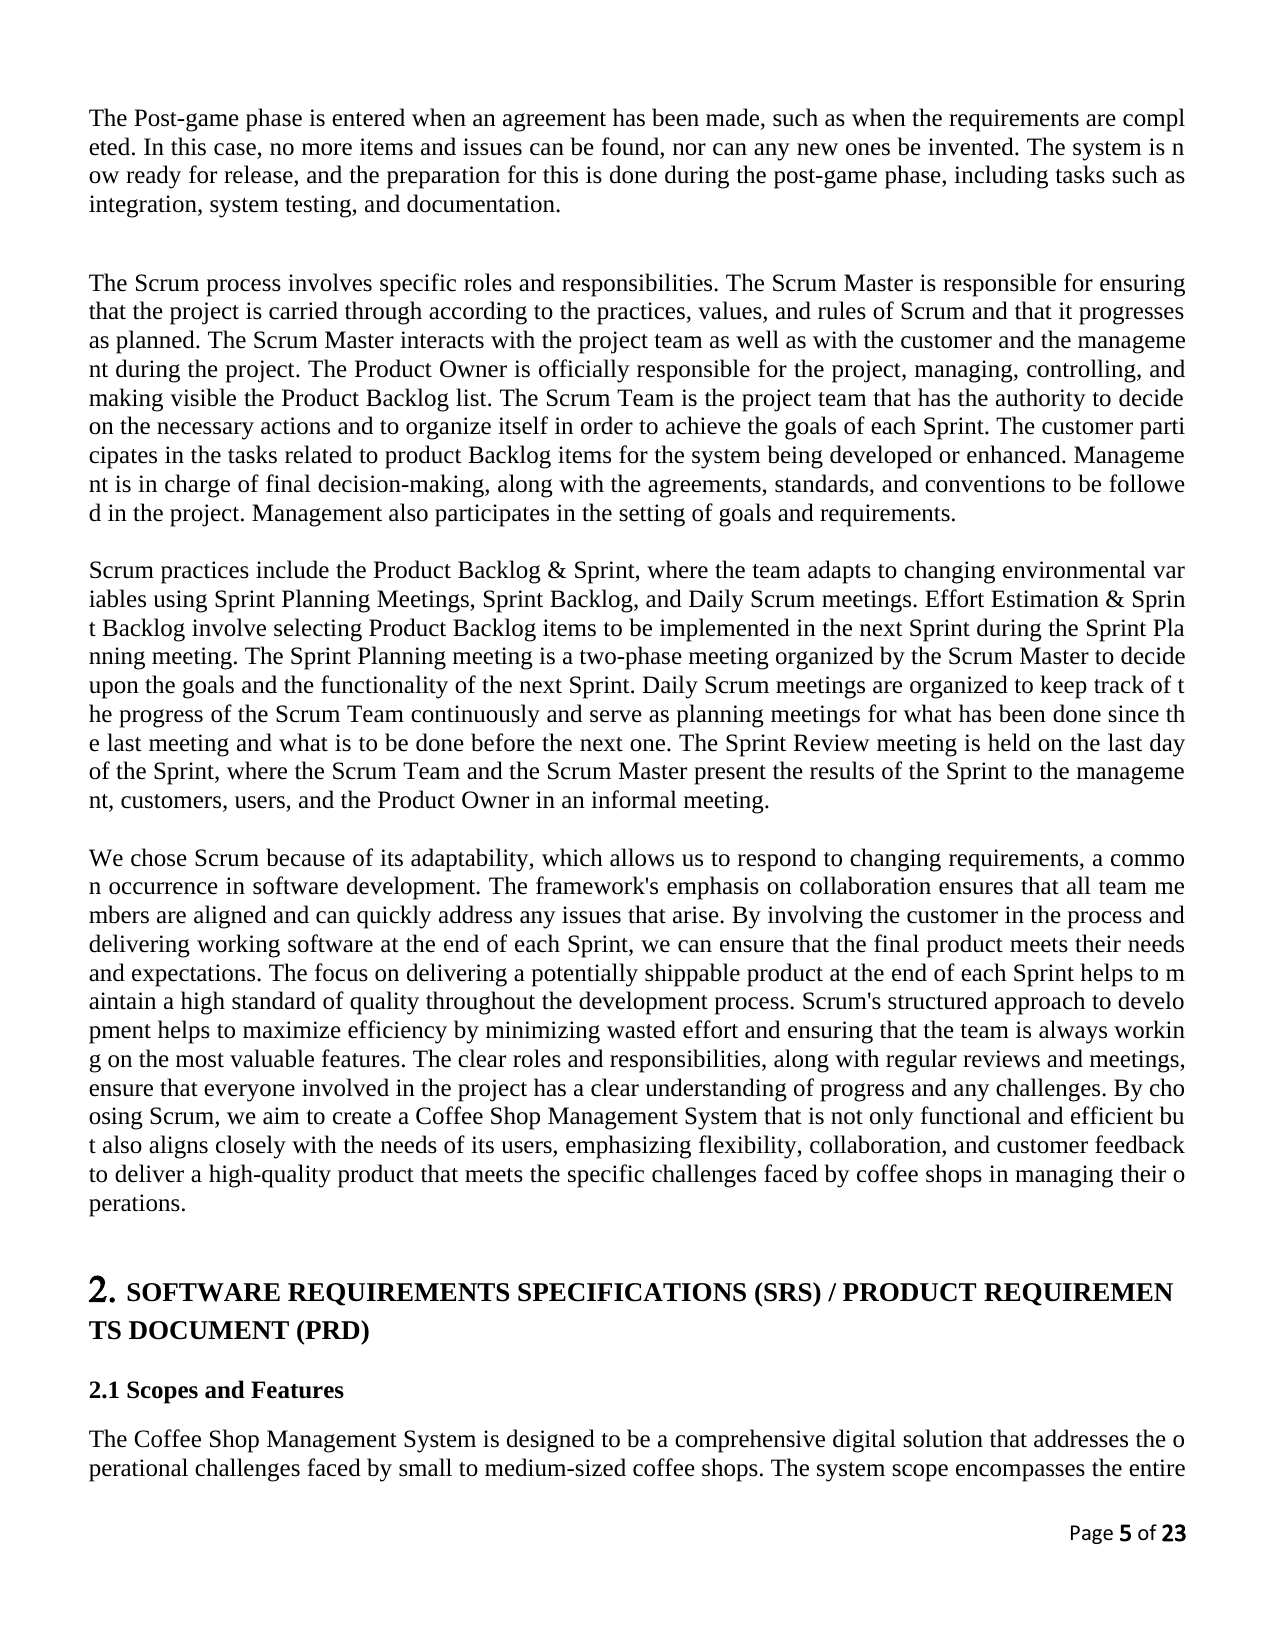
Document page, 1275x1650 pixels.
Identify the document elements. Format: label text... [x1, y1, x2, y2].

list Scopes and Features [88, 1375, 1186, 1403]
subtitle SOFTWARE REQUIREMENTS SPECIFICATIONS (SRS) / PRODUCT REQUIREMENTS DOCUMENT (PRD) [88, 1266, 1186, 1345]
text The Scrum process involves specific roles and responsibilities. The Scrum Master is responsible for ensuring that the project is carried through according to the practices, values, and rules of Scrum and that it progresses as planned. The Scrum Master interacts with the project team as well as with the customer and the management during the project. The Product Owner is officially responsible for the project, managing, controlling, and making visible the Product Backlog list. The Scrum Team is the project team that has the authority to decide on the necessary actions and to organize itself in order to achieve the goals of each Sprint. The customer participates in the tasks related to product Backlog items for the system being developed or enhanced. Management is in charge of final decision-making, along with the agreements, standards, and conventions to be followed in the project. Management also participates in the setting of goals and requirements. Scrum practices include the Product Backlog & Sprint, where the team adapts to changing environmental variables using Sprint Planning Meetings, Sprint Backlog, and Daily Scrum meetings. Effort Estimation & Sprint Backlog involve selecting Product Backlog items to be implemented in the next Sprint during the Sprint Planning meeting. The Sprint Planning meeting is a two-phase meeting organized by the Scrum Master to decide upon the goals and the functionality of the next Sprint. Daily Scrum meetings are organized to keep track of the progress of the Scrum Team continuously and serve as planning meetings for what has been done since the last meeting and what is to be done before the next one. The Sprint Review meeting is held on the last day of the Sprint, where the Scrum Team and the Scrum Master present the results of the Sprint to the management, customers, users, and the Product Owner in an informal meeting. We chose Scrum because of its adaptability, which allows us to respond to changing requirements, a common occurrence in software development. The framework's emphasis on collaboration ensures that all team members are aligned and can quickly address any issues that arise. By involving the customer in the process and delivering working software at the end of each Sprint, we can ensure that the final product meets their needs and expectations. The focus on delivering a potentially shippable product at the end of each Sprint helps to maintain a high standard of quality throughout the development process. Scrum's structured approach to development helps to maximize efficiency by minimizing wasted effort and ensuring that the team is always working on the most valuable features. The clear roles and responsibilities, along with regular reviews and meetings, ensure that everyone involved in the project has a clear understanding of progress and any challenges. By choosing Scrum, we aim to create a Coffee Shop Management System that is not only functional and efficient but also aligns closely with the needs of its users, emphasizing flexibility, collaboration, and customer feedback to deliver a high-quality product that meets the specific challenges faced by coffee shops in managing their operations. [88, 239, 1186, 1216]
text The Post-game phase is entered when an agreement has been made, such as when the requirements are completed. In this case, no more items and issues can be found, nor can any new ones be invented. The system is now ready for release, and the preparation for this is done during the post-game phase, including tasks such as integration, system testing, and documentation. [88, 103, 1186, 218]
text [88, 1424, 1186, 1482]
